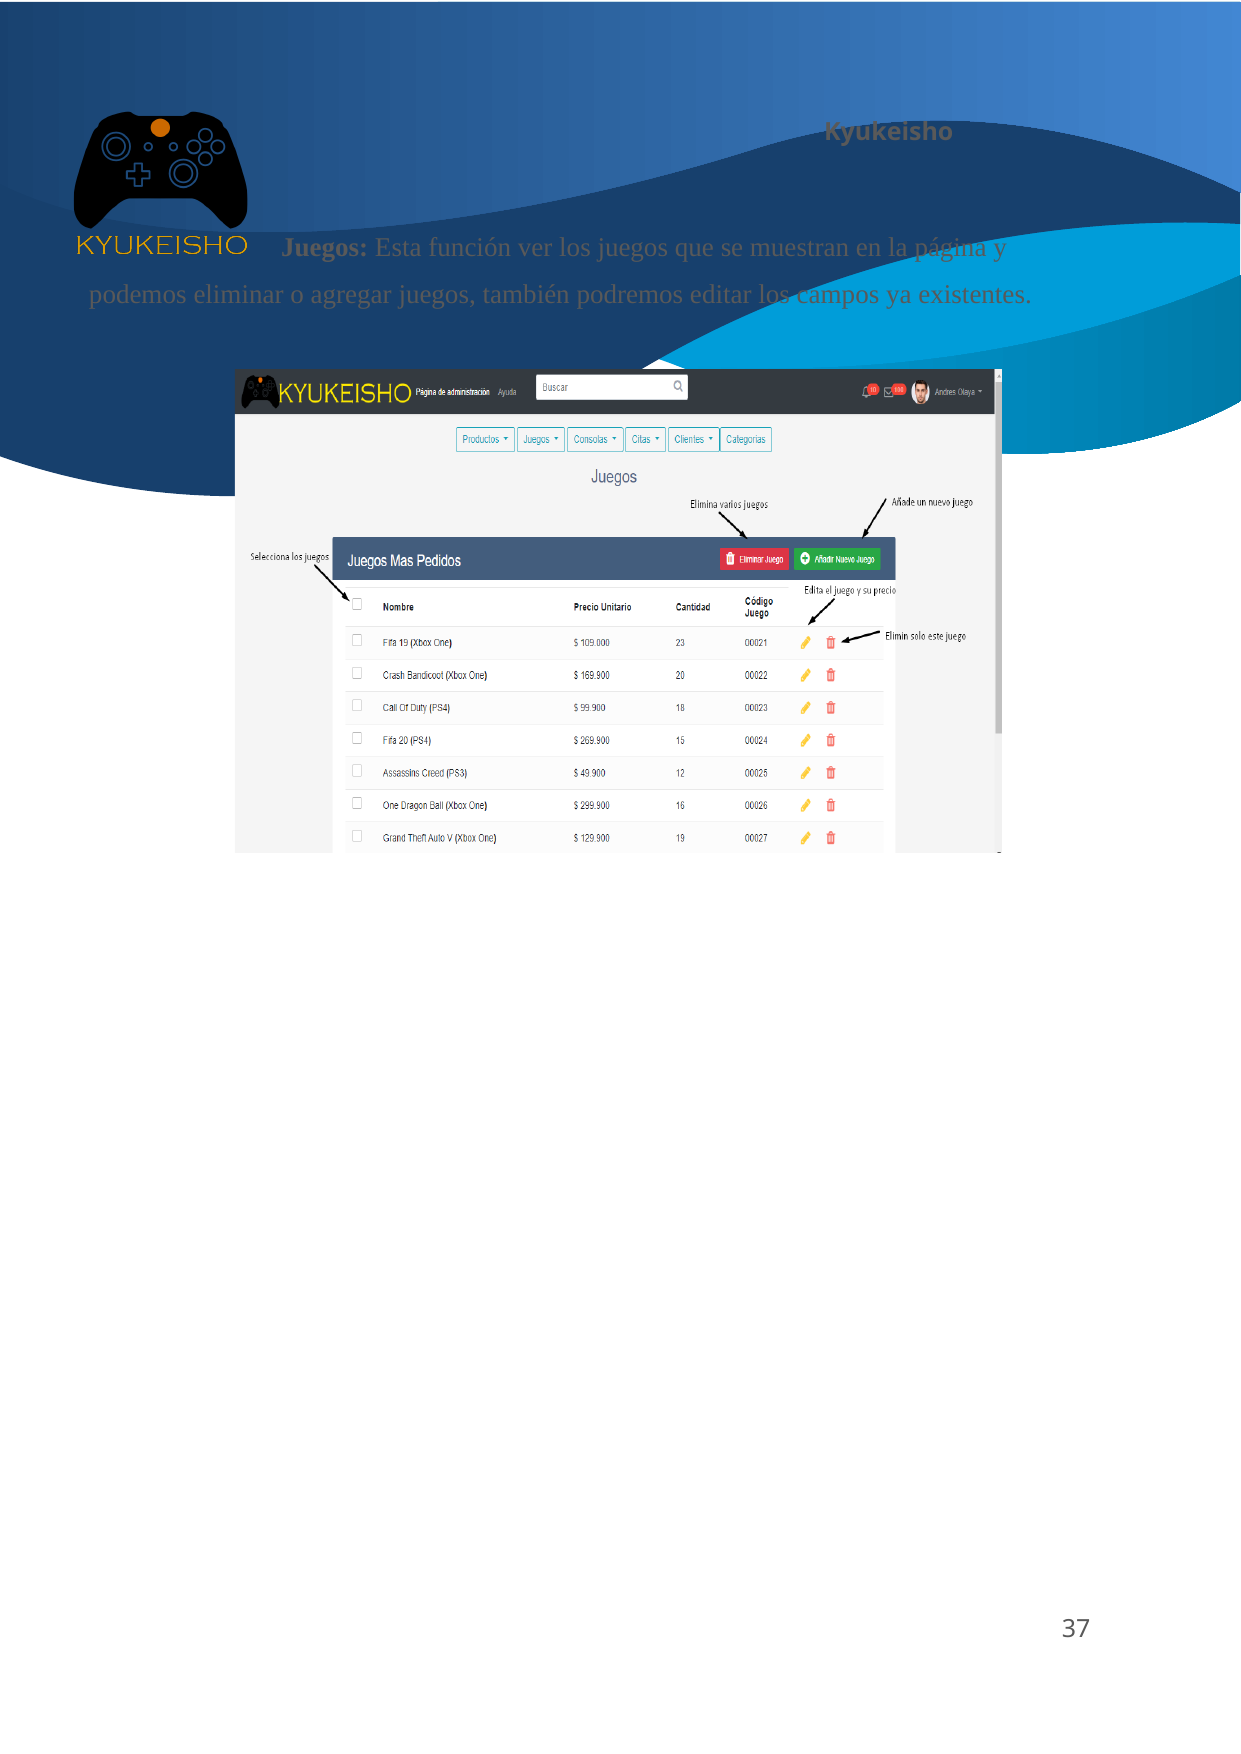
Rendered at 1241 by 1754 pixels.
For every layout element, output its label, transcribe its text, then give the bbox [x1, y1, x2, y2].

text Juegos: Esta función ver los juegos que se muestran en la página y podemos eliminar o agregar juegos, también podremos editar los campos ya existentes. [89, 231, 1090, 309]
picture [73, 83, 248, 257]
picture [234, 369, 1002, 853]
